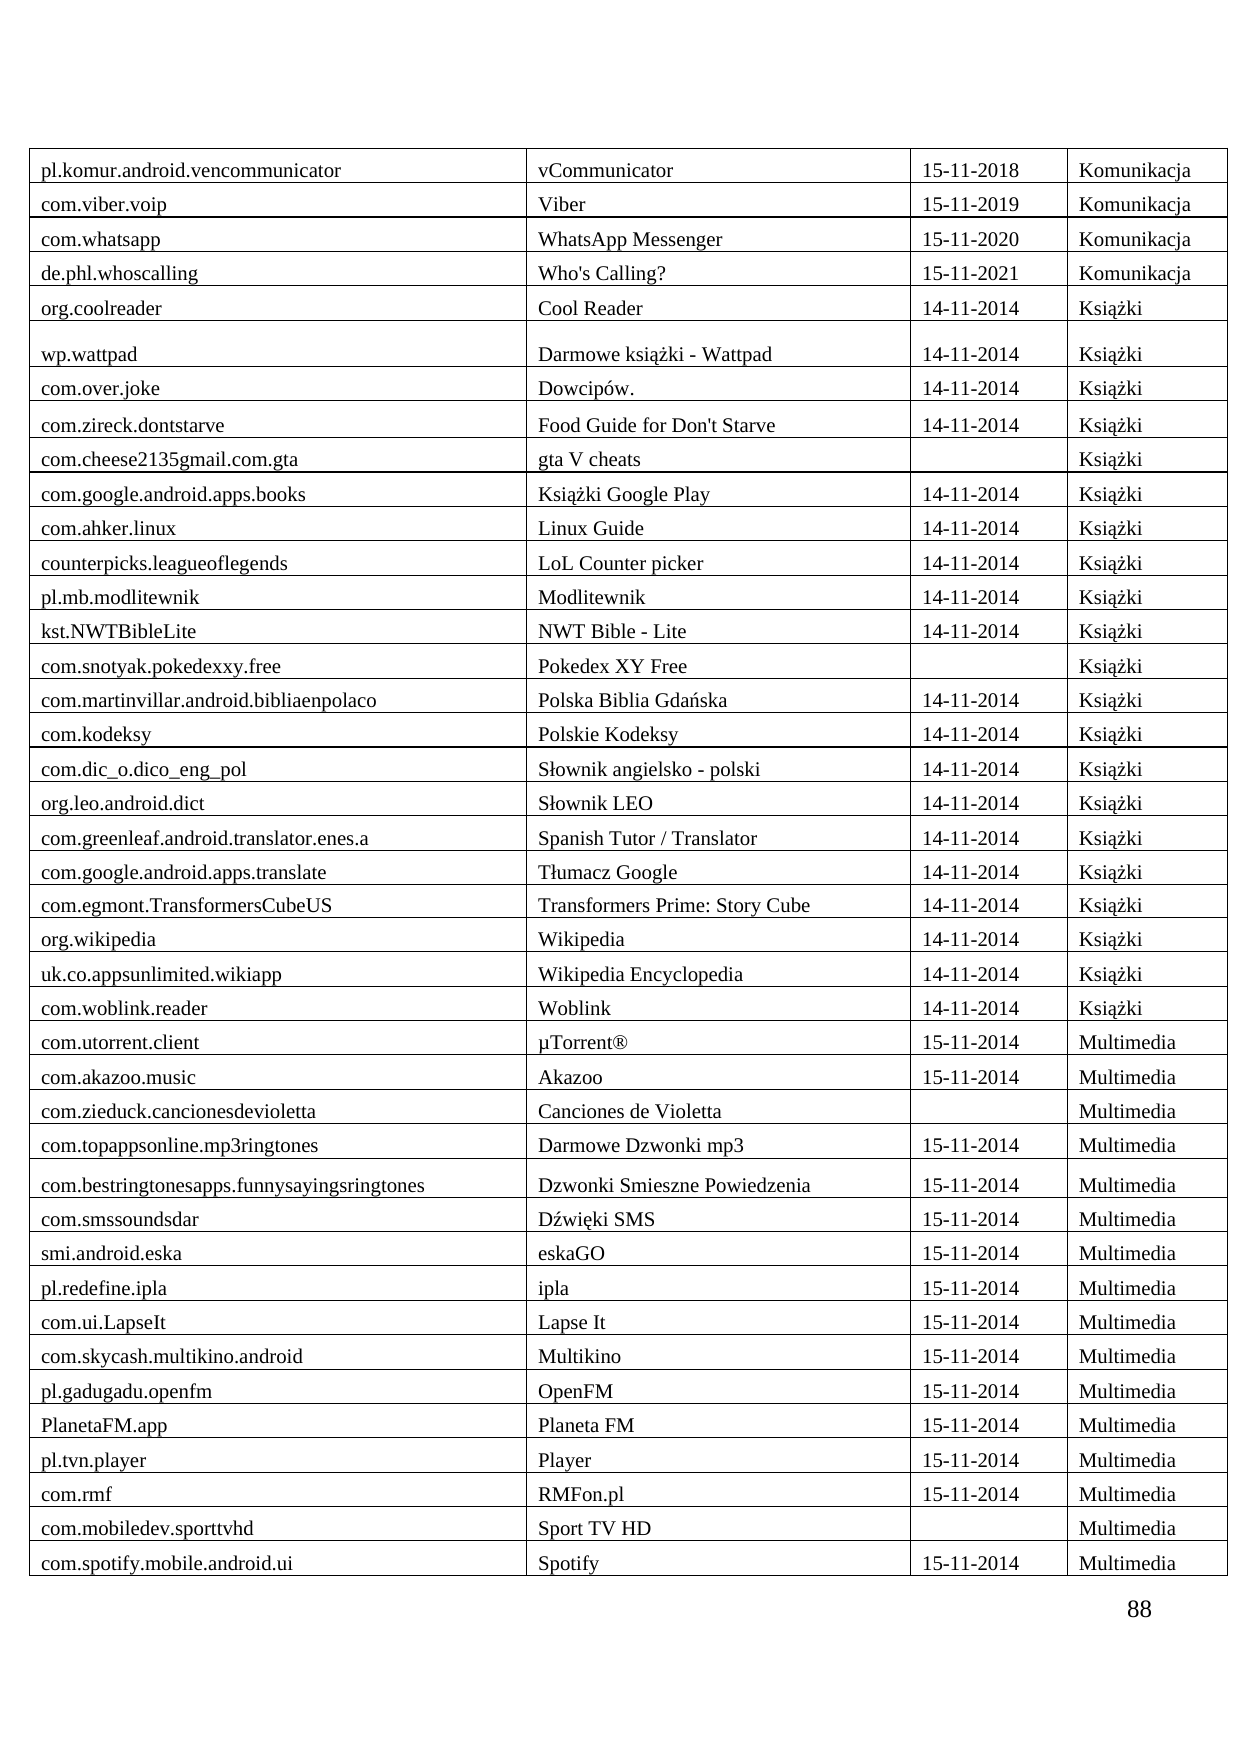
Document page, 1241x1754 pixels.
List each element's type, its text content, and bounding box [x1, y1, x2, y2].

table_cell 15-11-2014 [911, 1301, 1067, 1334]
table_cell org.coolreader [30, 286, 526, 319]
table_cell Dźwięki SMS [527, 1198, 910, 1231]
table_cell WhatsApp Messenger [527, 218, 910, 251]
table_cell com.snotyak.pokedexxy.free [30, 644, 526, 678]
table_cell Lapse It [527, 1301, 910, 1334]
table_cell com.ahker.linux [30, 507, 526, 540]
table_cell 14-11-2014 [911, 782, 1067, 815]
table_cell 14-11-2014 [911, 952, 1067, 986]
table_cell Komunikacja [1068, 183, 1227, 216]
table_cell com.zireck.dontstarve [30, 401, 526, 437]
table_cell Multimedia [1068, 1159, 1227, 1197]
table_cell Woblink [527, 987, 910, 1020]
table_cell Multimedia [1068, 1090, 1227, 1123]
table_cell com.spotify.mobile.android.ui [30, 1541, 526, 1575]
table_cell com.kodeksy [30, 713, 526, 746]
table_cell 14-11-2014 [911, 367, 1067, 400]
table_cell Player [527, 1438, 910, 1472]
table_cell 15-11-2014 [911, 1335, 1067, 1368]
table_cell [911, 644, 1067, 678]
table_cell Spanish Tutor / Translator [527, 816, 910, 849]
table_cell 14-11-2014 [911, 748, 1067, 781]
table_cell Cool Reader [527, 286, 910, 319]
table_cell Tłumacz Google [527, 851, 910, 884]
table_cell Książki [1068, 952, 1227, 986]
table_cell com.over.joke [30, 367, 526, 400]
table_cell 14-11-2014 [911, 286, 1067, 319]
table_cell Multimedia [1068, 1301, 1227, 1334]
table_cell 14-11-2014 [911, 987, 1067, 1020]
table_cell Multimedia [1068, 1198, 1227, 1231]
table_cell Książki [1068, 507, 1227, 540]
table_cell Książki [1068, 748, 1227, 781]
table_cell PlanetaFM.app [30, 1404, 526, 1437]
table_cell Książki [1068, 610, 1227, 643]
table_cell com.smssoundsdar [30, 1198, 526, 1231]
table_cell 15-11-2014 [911, 1404, 1067, 1437]
table_cell com.skycash.multikino.android [30, 1335, 526, 1368]
table_cell Książki [1068, 816, 1227, 849]
table_cell vCommunicator [527, 149, 910, 182]
table_cell 14-11-2014 [911, 679, 1067, 712]
table_cell Multimedia [1068, 1507, 1227, 1540]
table_cell 14-11-2014 [911, 885, 1067, 917]
table_cell Książki [1068, 885, 1227, 917]
table_cell Multimedia [1068, 1232, 1227, 1265]
table_cell Książki [1068, 987, 1227, 1020]
table_cell Multimedia [1068, 1021, 1227, 1054]
table_cell 14-11-2014 [911, 401, 1067, 437]
table_cell Sport TV HD [527, 1507, 910, 1540]
table_cell kst.NWTBibleLite [30, 610, 526, 643]
table_cell 15-11-2021 [911, 252, 1067, 285]
table_cell Wikipedia [527, 918, 910, 951]
table_cell pl.komur.android.vencommunicator [30, 149, 526, 182]
table_cell 14-11-2014 [911, 473, 1067, 506]
table_cell com.topappsonline.mp3ringtones [30, 1124, 526, 1157]
table_cell Viber [527, 183, 910, 216]
table_cell Akazoo [527, 1055, 910, 1089]
table_cell com.utorrent.client [30, 1021, 526, 1054]
table_cell Polska Biblia Gdańska [527, 679, 910, 712]
table_cell Książki [1068, 367, 1227, 400]
table_cell Linux Guide [527, 507, 910, 540]
table_cell Książki [1068, 473, 1227, 506]
table_cell Multimedia [1068, 1266, 1227, 1300]
table_cell org.wikipedia [30, 918, 526, 951]
table_cell Food Guide for Don't Starve [527, 401, 910, 437]
table_cell 15-11-2014 [911, 1473, 1067, 1506]
table_cell 14-11-2014 [911, 918, 1067, 951]
table_cell eskaGO [527, 1232, 910, 1265]
table_cell 15-11-2014 [911, 1370, 1067, 1403]
table_cell com.ui.LapseIt [30, 1301, 526, 1334]
table_cell [911, 1090, 1067, 1123]
table_cell Transformers Prime: Story Cube [527, 885, 910, 917]
table_cell pl.tvn.player [30, 1438, 526, 1472]
table_cell Książki [1068, 782, 1227, 815]
table_cell Multikino [527, 1335, 910, 1368]
table_cell 14-11-2014 [911, 816, 1067, 849]
table_cell com.woblink.reader [30, 987, 526, 1020]
table_cell com.akazoo.music [30, 1055, 526, 1089]
table_cell Dowcipów. [527, 367, 910, 400]
table_cell 15-11-2019 [911, 183, 1067, 216]
table_cell 15-11-2014 [911, 1055, 1067, 1089]
table_cell pl.mb.modlitewnik [30, 576, 526, 609]
table_cell Książki [1068, 851, 1227, 884]
table_cell smi.android.eska [30, 1232, 526, 1265]
table_cell Książki Google Play [527, 473, 910, 506]
table_cell com.whatsapp [30, 218, 526, 251]
table_cell Wikipedia Encyclopedia [527, 952, 910, 986]
table_cell NWT Bible - Lite [527, 610, 910, 643]
table_cell org.leo.android.dict [30, 782, 526, 815]
table_cell Darmowe książki - Wattpad [527, 321, 910, 366]
table_cell 15-11-2014 [911, 1021, 1067, 1054]
table_cell Książki [1068, 438, 1227, 471]
table_cell 15-11-2014 [911, 1541, 1067, 1575]
table_cell 15-11-2014 [911, 1124, 1067, 1157]
table_cell Multimedia [1068, 1473, 1227, 1506]
table_cell Multimedia [1068, 1404, 1227, 1437]
table_cell Słownik LEO [527, 782, 910, 815]
table_cell 15-11-2014 [911, 1232, 1067, 1265]
table_cell Komunikacja [1068, 149, 1227, 182]
table_cell Książki [1068, 713, 1227, 746]
table_cell com.rmf [30, 1473, 526, 1506]
table_cell 14-11-2014 [911, 507, 1067, 540]
table_cell 14-11-2014 [911, 321, 1067, 366]
table_cell Multimedia [1068, 1370, 1227, 1403]
table_cell Książki [1068, 679, 1227, 712]
table_cell com.mobiledev.sporttvhd [30, 1507, 526, 1540]
table_cell Książki [1068, 576, 1227, 609]
table_cell Książki [1068, 401, 1227, 437]
table_cell LoL Counter picker [527, 541, 910, 574]
table_cell µTorrent® [527, 1021, 910, 1054]
table_cell [911, 438, 1067, 471]
table_cell Who's Calling? [527, 252, 910, 285]
table_cell 14-11-2014 [911, 576, 1067, 609]
table_cell com.zieduck.cancionesdevioletta [30, 1090, 526, 1123]
table_cell Słownik angielsko - polski [527, 748, 910, 781]
table_cell 15-11-2014 [911, 1266, 1067, 1300]
table_cell 15-11-2020 [911, 218, 1067, 251]
table_cell 14-11-2014 [911, 851, 1067, 884]
table_cell com.greenleaf.android.translator.enes.a [30, 816, 526, 849]
table_cell Komunikacja [1068, 252, 1227, 285]
table_cell pl.redefine.ipla [30, 1266, 526, 1300]
table_cell OpenFM [527, 1370, 910, 1403]
table_cell Planeta FM [527, 1404, 910, 1437]
table_cell com.google.android.apps.translate [30, 851, 526, 884]
table_cell com.google.android.apps.books [30, 473, 526, 506]
table_cell Książki [1068, 286, 1227, 319]
table_cell Multimedia [1068, 1438, 1227, 1472]
table_cell com.bestringtonesapps.funnysayingsringtones [30, 1159, 526, 1197]
table_cell Modlitewnik [527, 576, 910, 609]
table_cell Polskie Kodeksy [527, 713, 910, 746]
table_cell 15-11-2014 [911, 1159, 1067, 1197]
table_cell Spotify [527, 1541, 910, 1575]
table_cell Multimedia [1068, 1124, 1227, 1157]
table_cell 15-11-2018 [911, 149, 1067, 182]
table_cell com.martinvillar.android.bibliaenpolaco [30, 679, 526, 712]
table_cell ipla [527, 1266, 910, 1300]
table_cell Canciones de Violetta [527, 1090, 910, 1123]
table_cell Komunikacja [1068, 218, 1227, 251]
table_cell com.cheese2135gmail.com.gta [30, 438, 526, 471]
table_cell 14-11-2014 [911, 541, 1067, 574]
table_cell Dzwonki Smieszne Powiedzenia [527, 1159, 910, 1197]
table_cell gta V cheats [527, 438, 910, 471]
table_cell [911, 1507, 1067, 1540]
table_cell Multimedia [1068, 1055, 1227, 1089]
table_cell Książki [1068, 644, 1227, 678]
table_cell Multimedia [1068, 1335, 1227, 1368]
table_cell pl.gadugadu.openfm [30, 1370, 526, 1403]
table_cell com.egmont.TransformersCubeUS [30, 885, 526, 917]
table_cell Multimedia [1068, 1541, 1227, 1575]
table_cell de.phl.whoscalling [30, 252, 526, 285]
table_cell uk.co.appsunlimited.wikiapp [30, 952, 526, 986]
table_cell 15-11-2014 [911, 1438, 1067, 1472]
table_cell Książki [1068, 541, 1227, 574]
table_cell Darmowe Dzwonki mp3 [527, 1124, 910, 1157]
table_cell com.viber.voip [30, 183, 526, 216]
table_cell wp.wattpad [30, 321, 526, 366]
table_cell Książki [1068, 918, 1227, 951]
table_cell Pokedex XY Free [527, 644, 910, 678]
table_cell Książki [1068, 321, 1227, 366]
table_cell RMFon.pl [527, 1473, 910, 1506]
table_cell 15-11-2014 [911, 1198, 1067, 1231]
table_cell com.dic_o.dico_eng_pol [30, 748, 526, 781]
table_cell counterpicks.leagueoflegends [30, 541, 526, 574]
table_cell 14-11-2014 [911, 610, 1067, 643]
table_cell 14-11-2014 [911, 713, 1067, 746]
